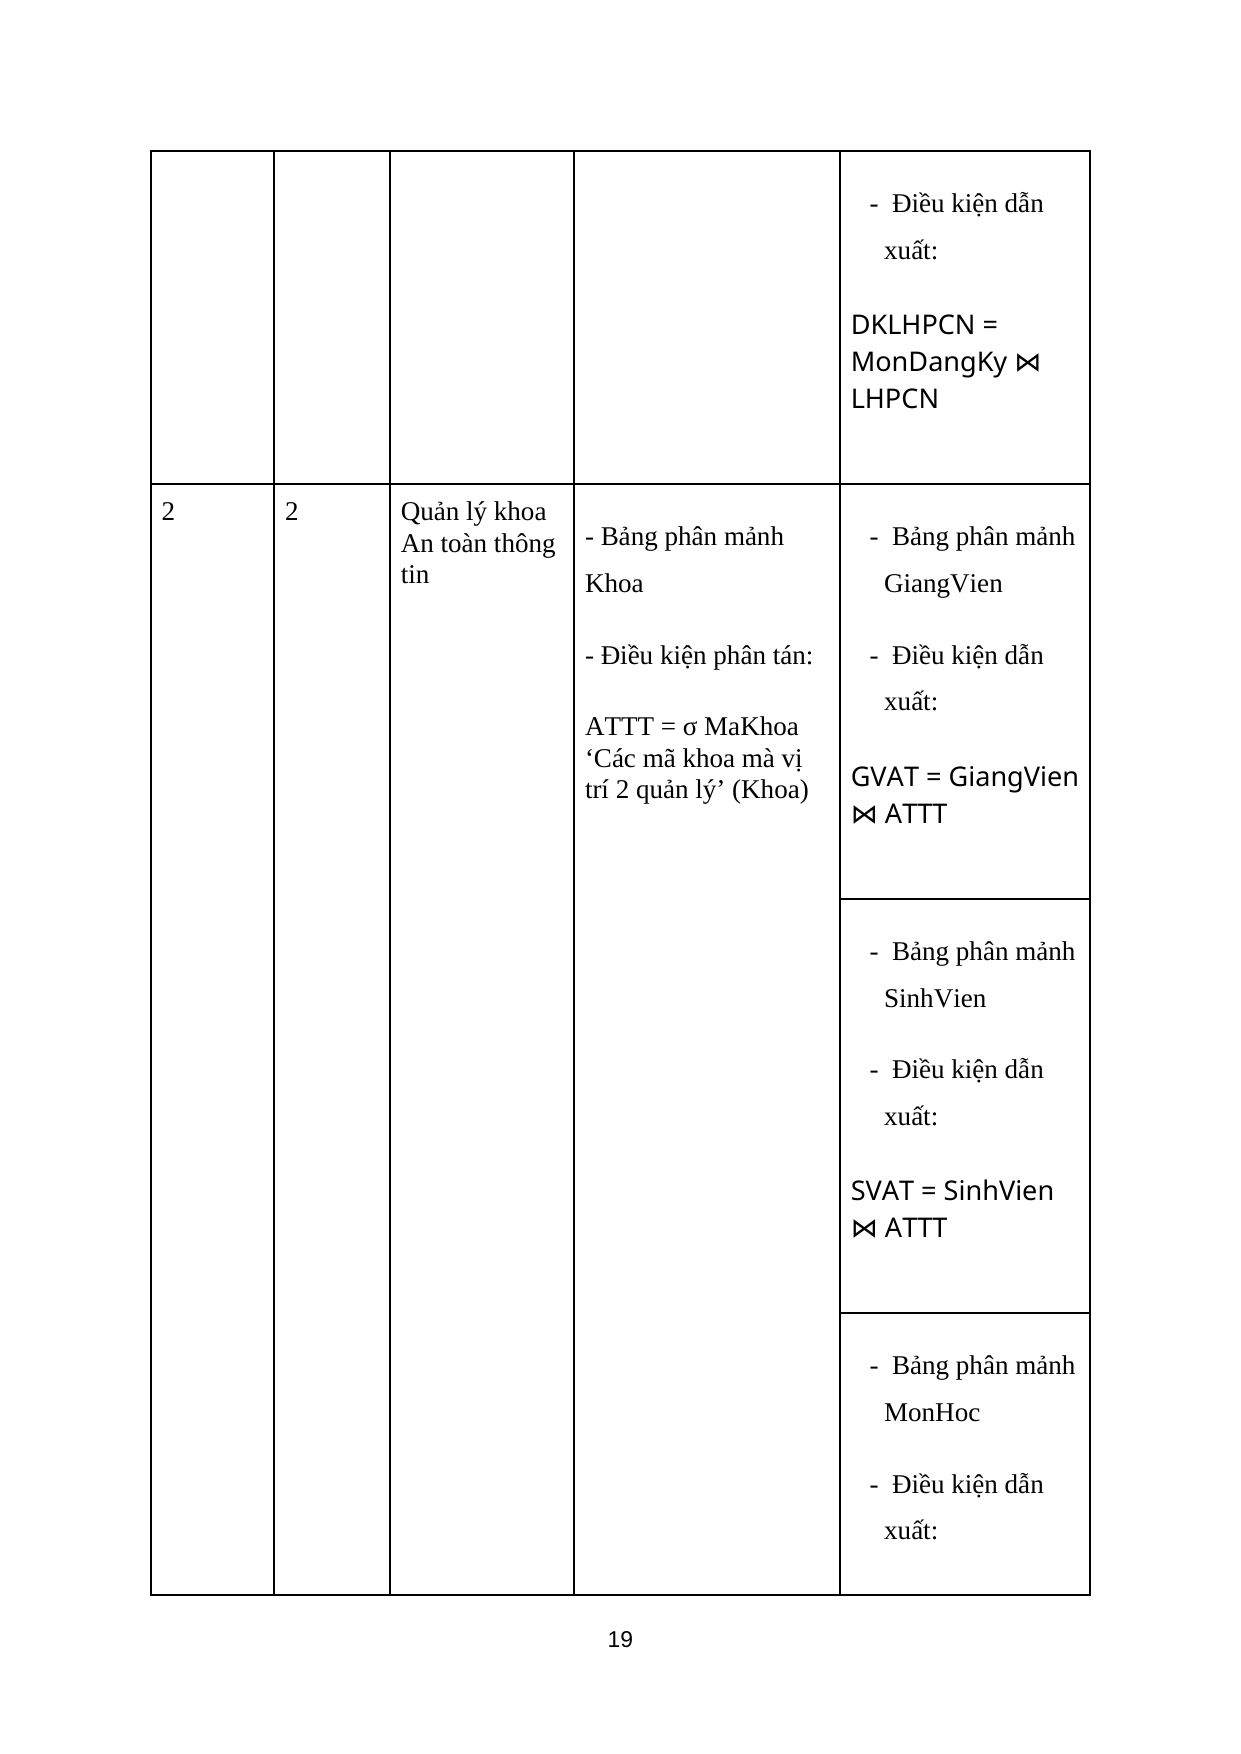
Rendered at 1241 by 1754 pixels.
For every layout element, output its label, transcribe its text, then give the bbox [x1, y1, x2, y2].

table_cell - Bảng phân mảnh Khoa - Điều kiện phân tán: ATTT = σ MaKhoa ‘Các mã khoa mà vị trí 2 quản lý’ (Khoa) [575, 485, 839, 1594]
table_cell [841, 1314, 1089, 1594]
table_cell 2 [275, 485, 389, 1594]
table_cell - Bảng phân mảnh GiangVien - Điều kiện dẫn xuất: GVAT = GiangVien ⋈ ATTT [841, 485, 1089, 897]
table_cell Quản lý khoa An toàn thông tin [391, 485, 573, 1594]
table_cell 2 [152, 485, 273, 1594]
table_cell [841, 152, 1089, 483]
table_cell - Bảng phân mảnh SinhVien - Điều kiện dẫn xuất: SVAT = SinhVien ⋈ ATTT [841, 900, 1089, 1312]
